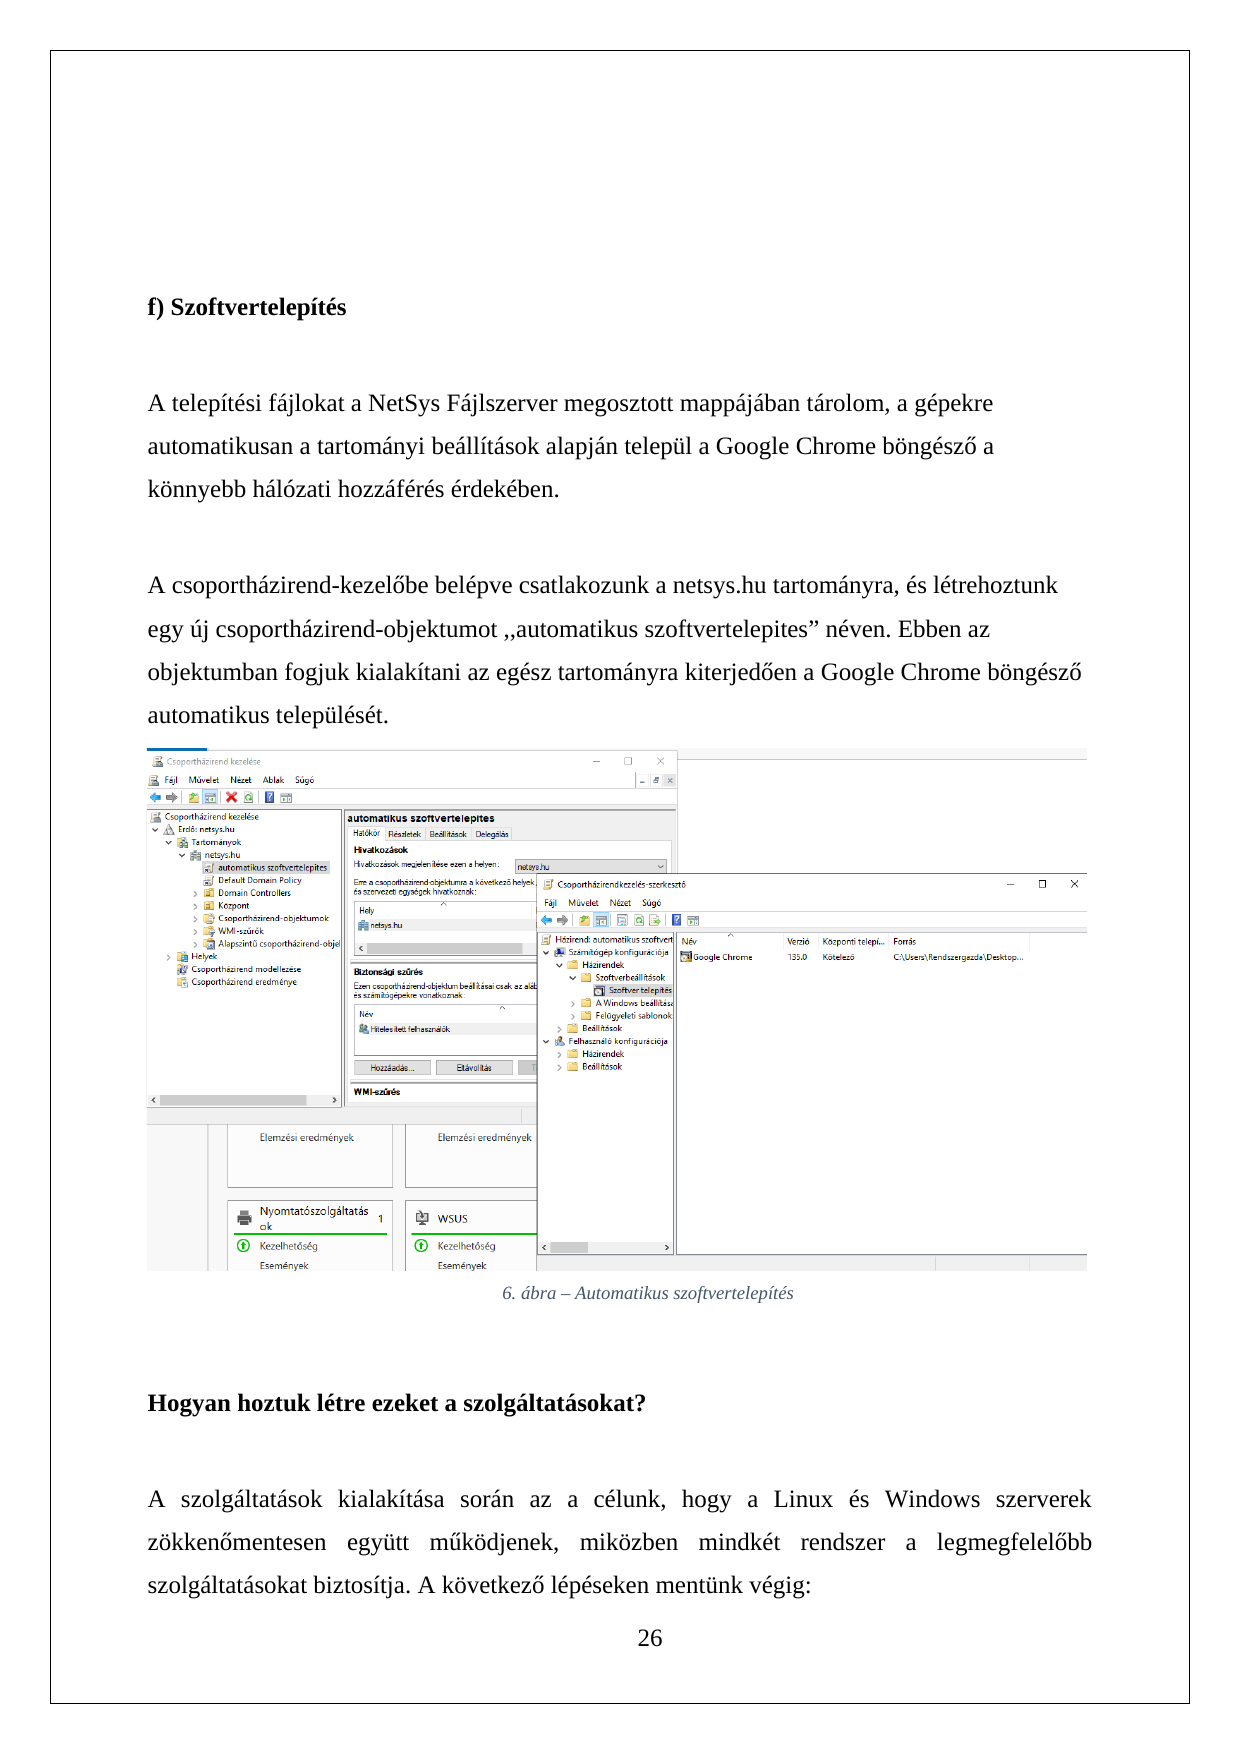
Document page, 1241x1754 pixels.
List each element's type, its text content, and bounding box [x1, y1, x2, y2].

text A csoportházirend-kezelőbe belépve csatlakozunk a netsys.hu tartományra, és létrehoztunk egy új csoportházirend-objektumot ,,automatikus szoftvertelepites” néven. Ebben az objektumban fogjuk kialakítani az egész tartományra kiterjedően a Google Chrome böngésző automatikus települését. [147, 571, 1093, 729]
picture [146, 748, 1087, 1271]
text f) Szoftvertelepítés [147, 292, 1093, 321]
text A szolgáltatások kialakítása során az a célunk, hogy a Linux és Windows szerverek zökkenőmentesen együtt működjenek, miközben mindkét rendszer a legmegfelelőbb szolgáltatásokat biztosítja. A következő lépéseken mentünk végig: [147, 1484, 1093, 1599]
text A telepítési fájlokat a NetSys Fájlszerver megosztott mappájában tárolom, a gépekre automatikusan a tartományi beállítások alapján települ a Google Chrome böngésző a könnyebb hálózati hozzáférés érdekében. [147, 388, 1093, 503]
text Hogyan hoztuk létre ezeket a szolgáltatásokat? [147, 1388, 1093, 1417]
